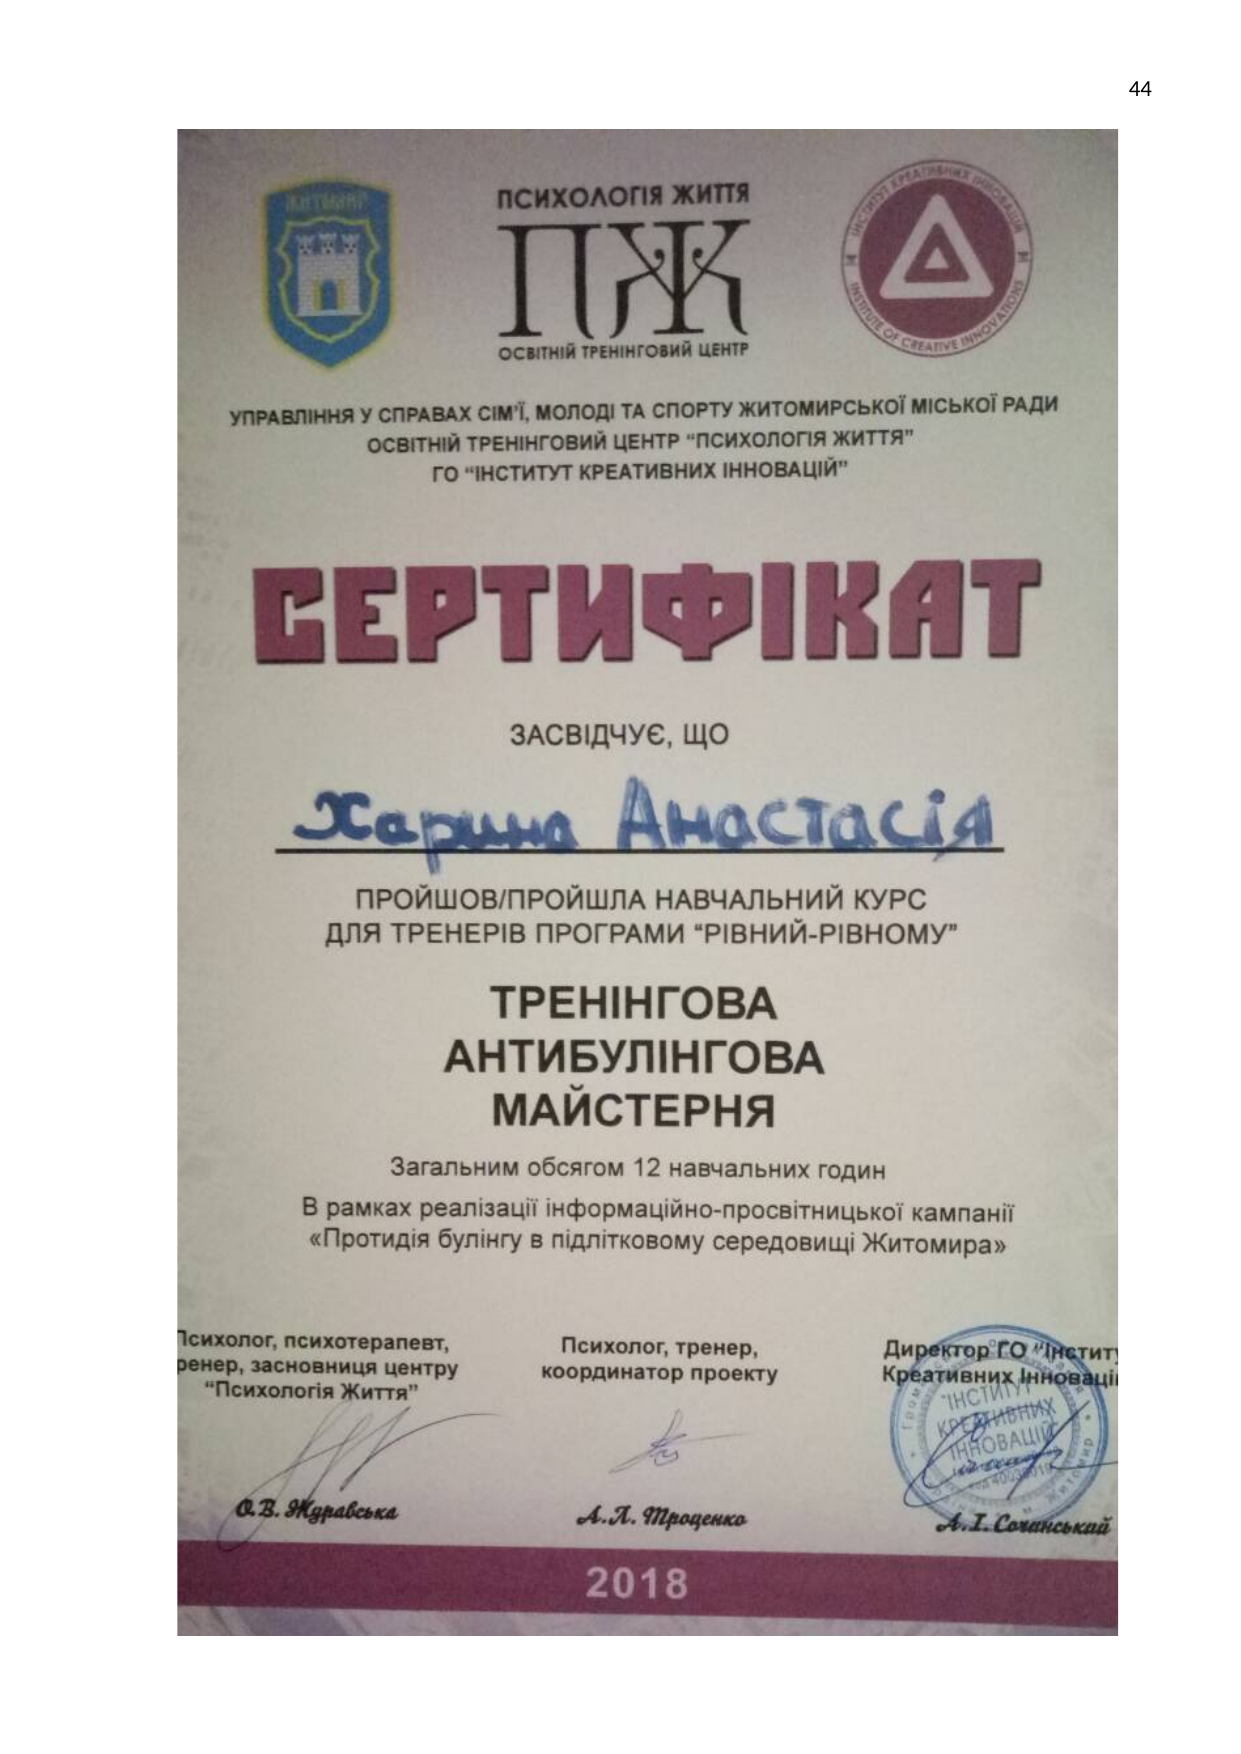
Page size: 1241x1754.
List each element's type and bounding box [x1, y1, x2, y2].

picture [177, 129, 1119, 1636]
